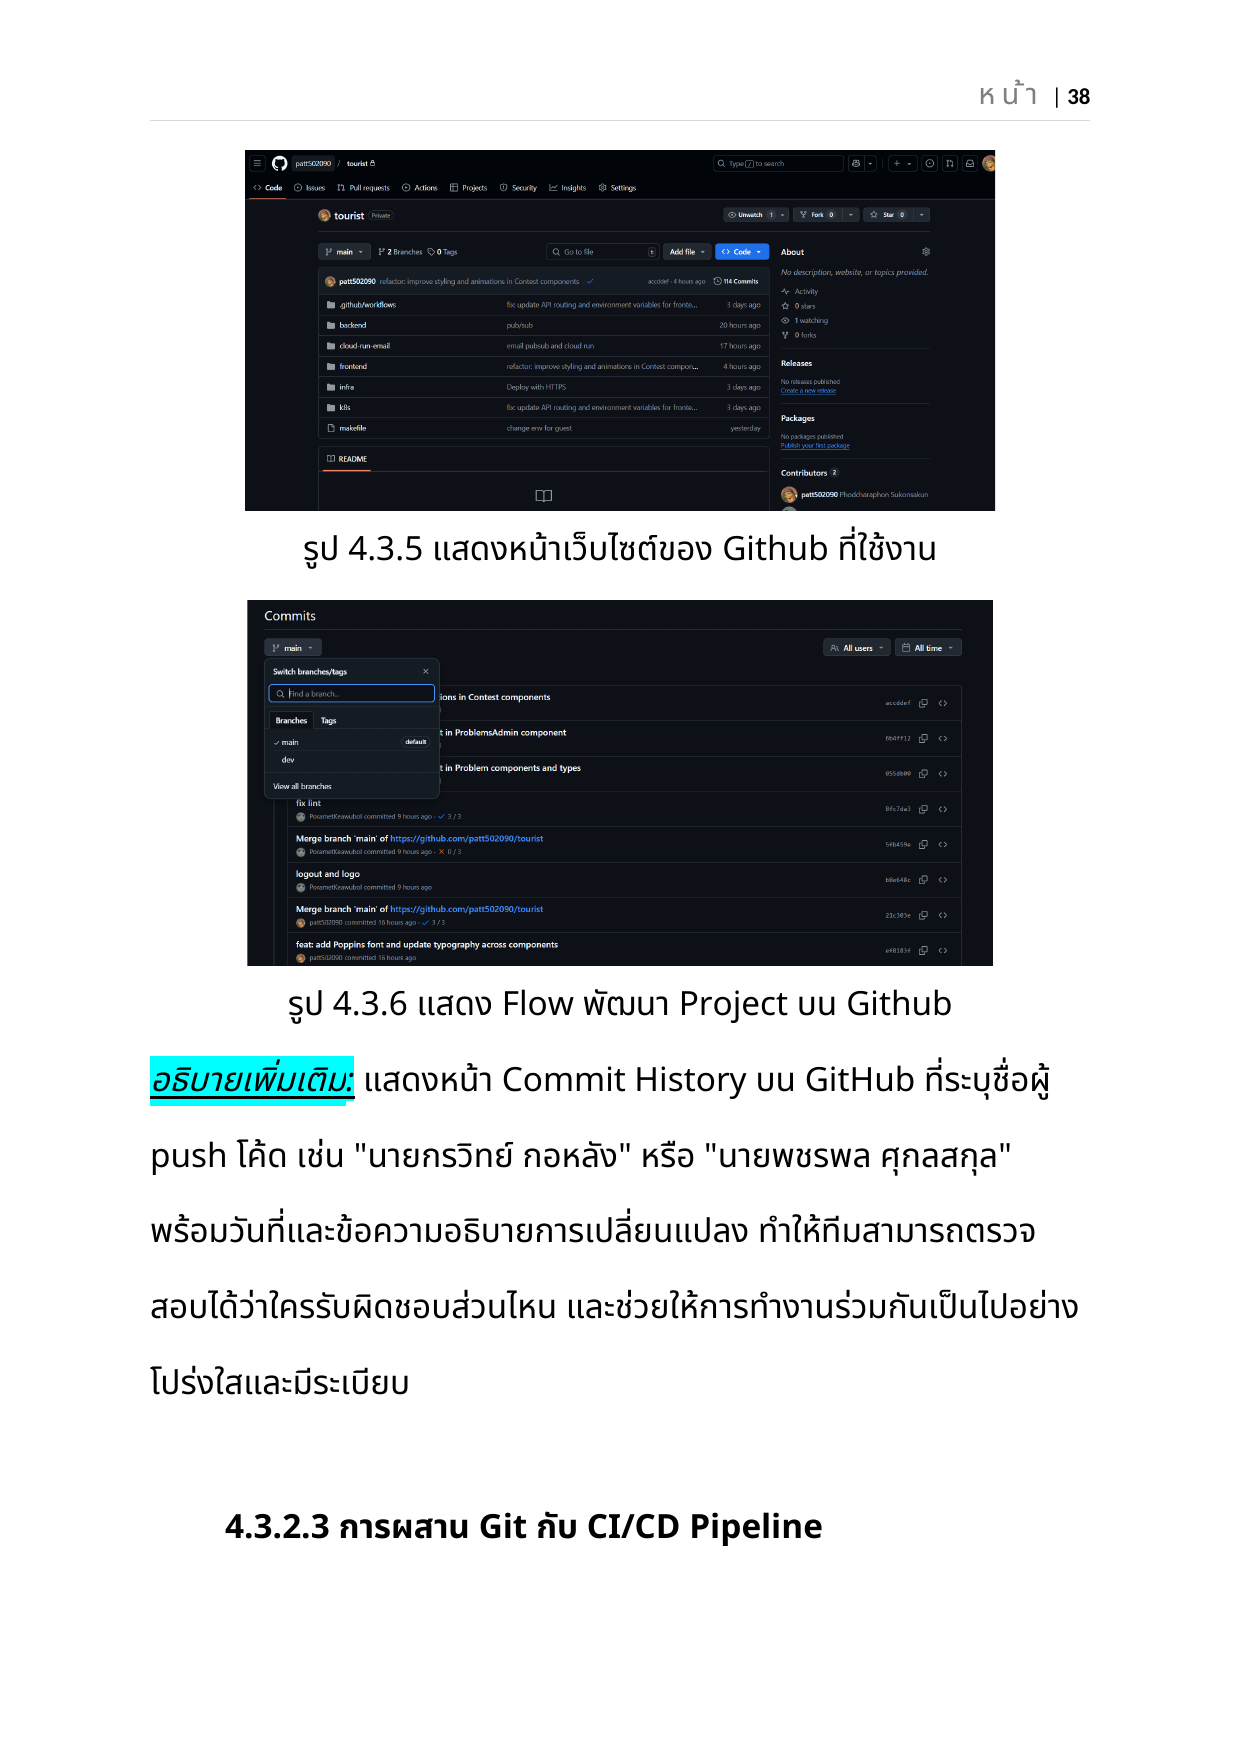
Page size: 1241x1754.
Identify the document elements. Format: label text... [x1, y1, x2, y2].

text 4.3.2.3 การผสาน Git กับ CI/CD Pipeline [150, 1502, 1090, 1553]
text รูป 4.3.5 แสดงหน้าเว็บไซต์ของ Github ที่ใช้งาน [150, 525, 1090, 576]
text รูป 4.3.6 แสดง Flow พัฒนา Project บน Github [150, 980, 1090, 1030]
picture [245, 150, 995, 511]
text อธิบายเพิ่มเติม: แสดงหน้า Commit History บน GitHub ที่ระบุชื่อผู้ push โค้ด เช่น "นายกรวิทย์ กอหลัง" หรือ "นายพชรพล ศุกลสกุล" พร้อมวันที่และข้อความอธิบายการเปลี่ยนแปลง ทำให้ทีมสามารถตรวจสอบได้ว่าใครรับผิดชอบส่วนไหน และช่วยให้การทำงานร่วมกันเป็นไปอย่างโปร่งใสและมีระเบียบ [150, 1056, 1090, 1409]
picture [247, 600, 993, 966]
